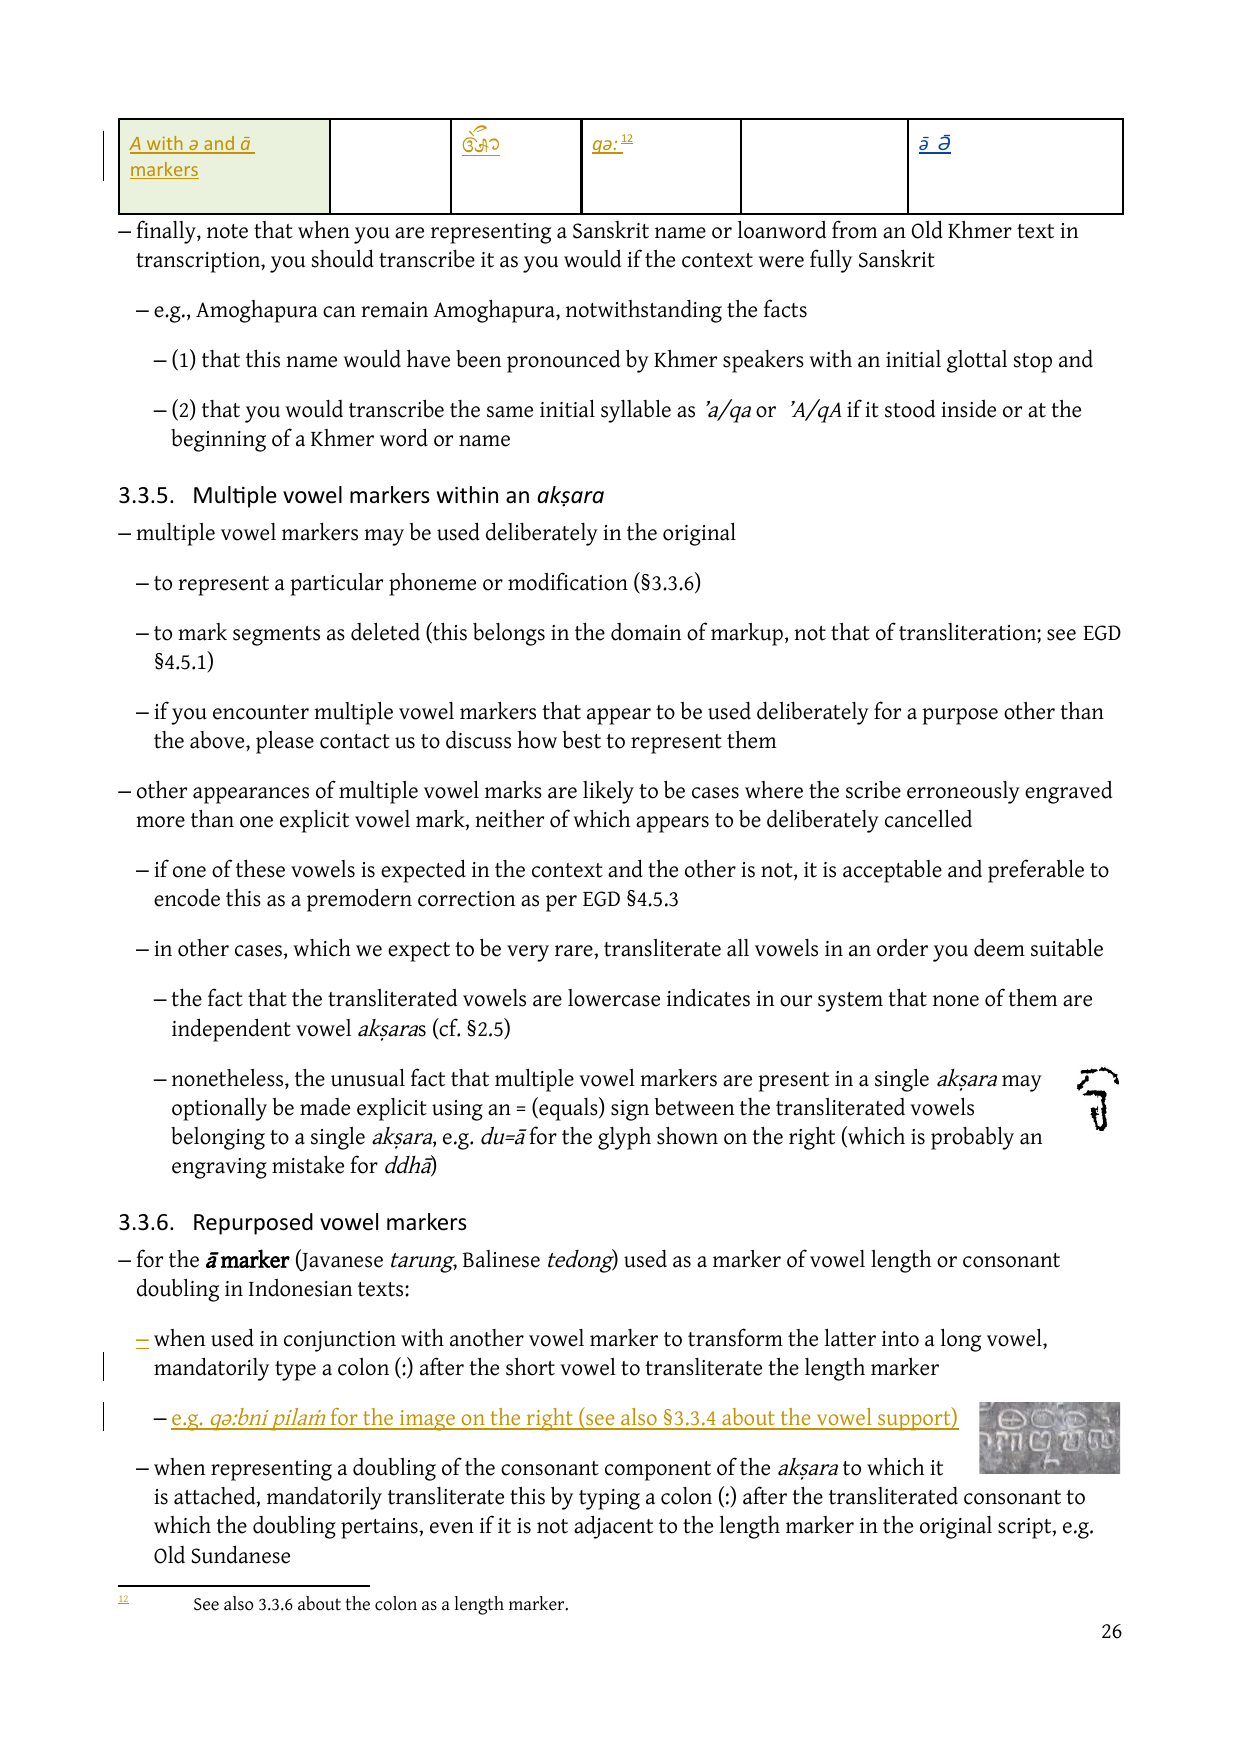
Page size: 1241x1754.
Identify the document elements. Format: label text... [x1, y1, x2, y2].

list when used in conjunction with another vowel marker to transform the latter into a long vowel, mandatorily type a colon (:) after the short vowel to transliterate the length marker [136, 1323, 1122, 1381]
subtitle Repurposed vowel markers [118, 1200, 1122, 1238]
picture [979, 1402, 1121, 1474]
list to mark segments as deleted (this belongs in the domain of markup, not that of transliteration; see EGD §4.5.1) [136, 617, 1122, 675]
list other appearances of multiple vowel marks are likely to be cases where the scribe erroneously engraved more than one explicit vowel mark, neither of which appears to be deliberately cancelled [118, 775, 1122, 833]
list the fact that the transliterated vowels are lowercase indicates in our system that none of them are independent vowel akṣaras (cf. §2.5) [153, 983, 1122, 1042]
list if you encounter multiple vowel markers that appear to be used deliberately for a purpose other than the above, please contact us to discuss how best to represent them [136, 696, 1122, 754]
table_cell [331, 120, 450, 213]
list nonetheless, the unusual fact that multiple vowel markers are present in a single akṣara may optionally be made explicit using an = (equals) sign between the transliterated vowels belonging to a single akṣara, e.g. du=ā for the glyph shown on the right (which is probably an engraving mistake for ddhā) [153, 1063, 1122, 1179]
table_cell [583, 120, 740, 213]
list finally, note that when you are representing a Sanskrit name or loanword from an Old Khmer text in transcription, you should transcribe it as you would if the context were fully Sanskrit [118, 215, 1122, 273]
picture [1072, 1062, 1120, 1129]
subtitle Multiple vowel markers within an akṣara [118, 473, 1122, 511]
list if one of these vowels is expected in the context and the other is not, it is acceptable and preferable to encode this as a premodern correction as per EGD §4.5.3 [136, 854, 1122, 913]
table_cell [452, 120, 580, 213]
table_cell [120, 120, 329, 213]
table_cell [742, 120, 907, 213]
list multiple vowel markers may be used deliberately in the original [118, 517, 1122, 546]
list (2) that you would transcribe the same initial syllable as ’a/qa or ’A/qA if it stood inside or at the beginning of a Khmer word or name [153, 394, 1122, 452]
list when representing a doubling of the consonant component of the akṣara to which it is attached, mandatorily transliterate this by typing a colon (:) after the transliterated consonant to which the doubling pertains, even if it is not adjacent to the length marker in the original script, e.g. Old Sundanese [136, 1452, 1122, 1569]
list in other cases, which we expect to be very rare, transliterate all vowels in an order you deem suitable [136, 933, 1122, 963]
list for the ā marker (Javanese tarung, Balinese tedong) used as a marker of vowel length or consonant doubling in Indonesian texts: [118, 1244, 1122, 1302]
table_cell [909, 120, 1122, 213]
list to represent a particular phoneme or modification (§3.3.6) [136, 567, 1122, 596]
list e.g., Amoghapura can remain Amoghapura, notwithstanding the facts [136, 294, 1122, 323]
list (1) that this name would have been pronounced by Khmer speakers with an initial glottal stop and [153, 344, 1122, 373]
